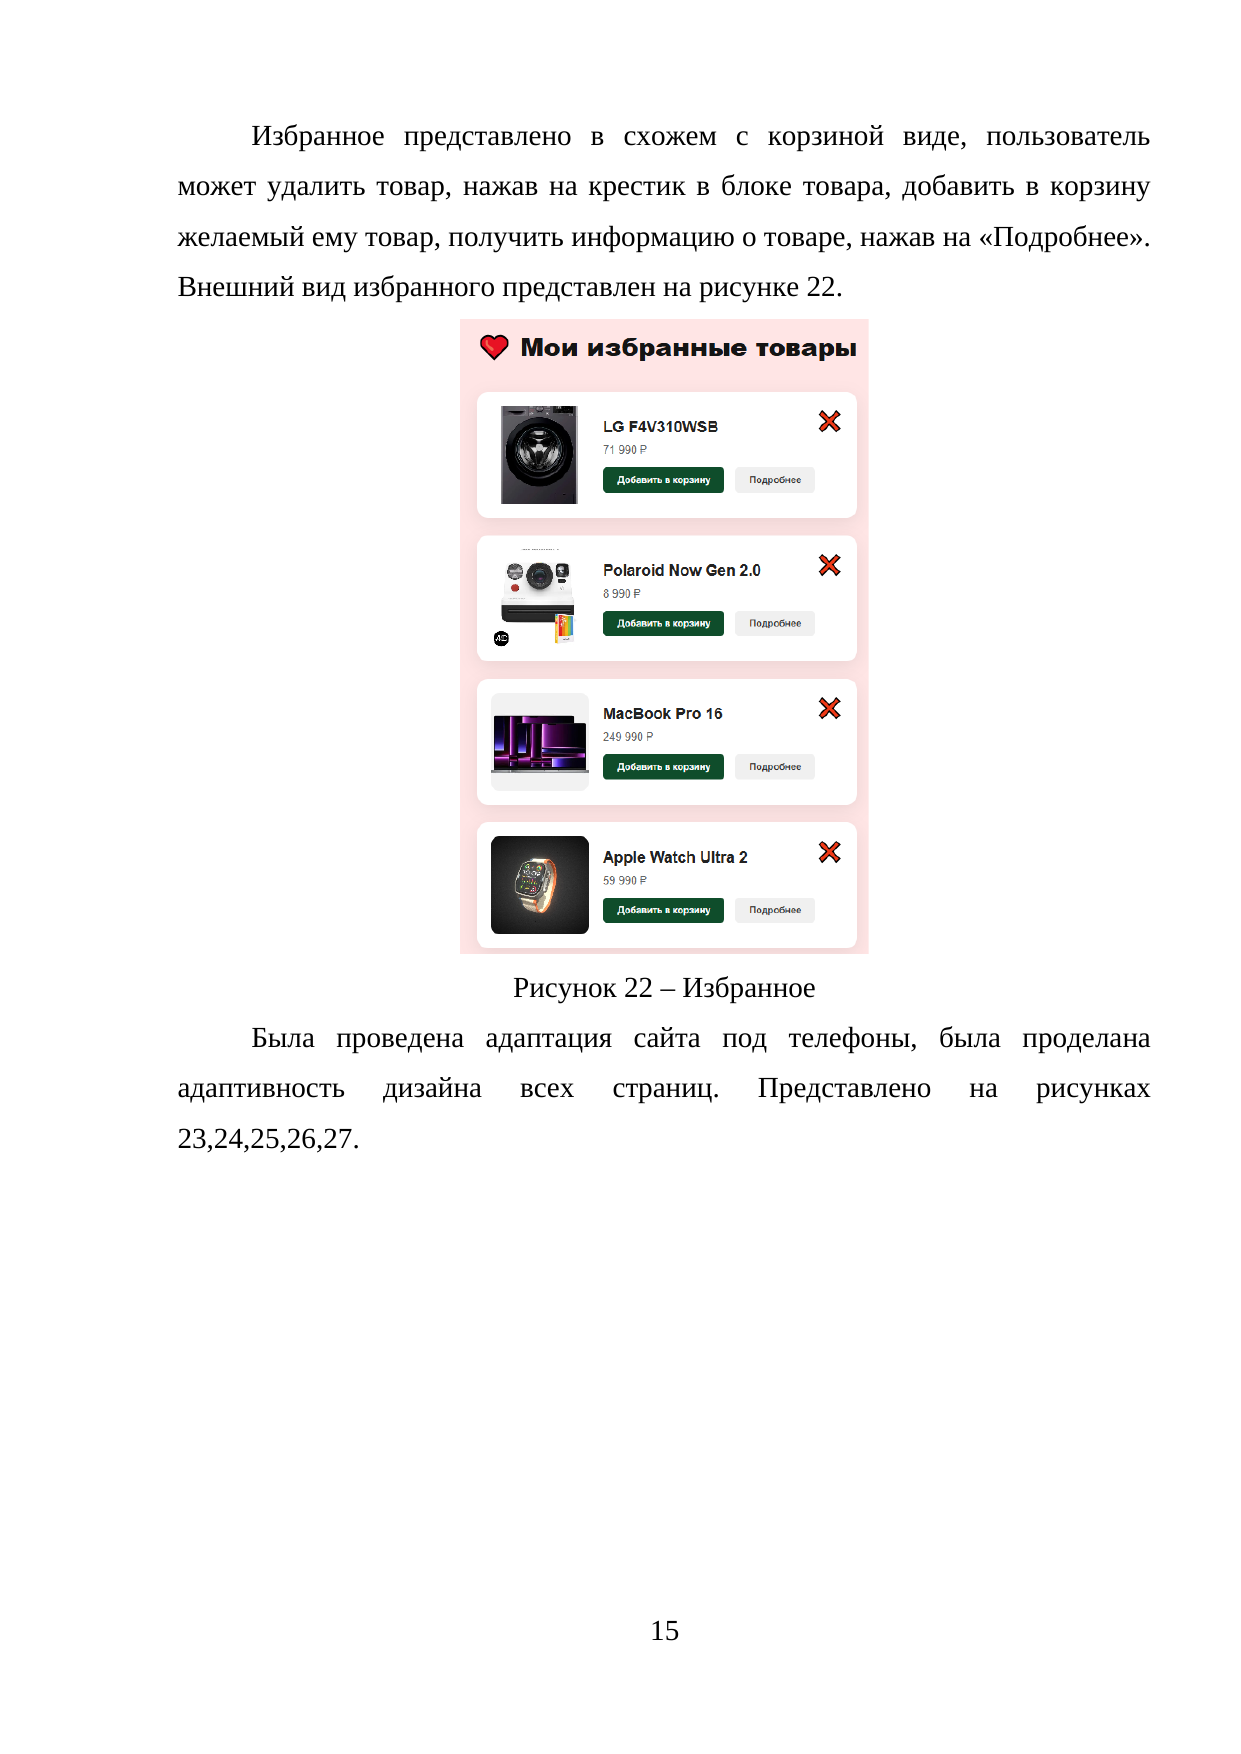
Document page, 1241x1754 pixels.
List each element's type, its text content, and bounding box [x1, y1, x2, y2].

text Рисунок 22 – Избранное [177, 970, 1152, 1003]
text Избранное представлено в схожем с корзиной виде, пользователь может удалить товар, нажав на крестик в блоке товара, добавить в корзину желаемый ему товар, получить информацию о товаре, нажав на «Подробнее». Внешний вид избранного представлен на рисунке 22. [177, 118, 1152, 303]
picture [460, 319, 869, 954]
text Была проведена адаптация сайта под телефоны, была проделана адаптивность дизайна всех страниц. Представлено на рисунках 23,24,25,26,27. [177, 1020, 1152, 1154]
